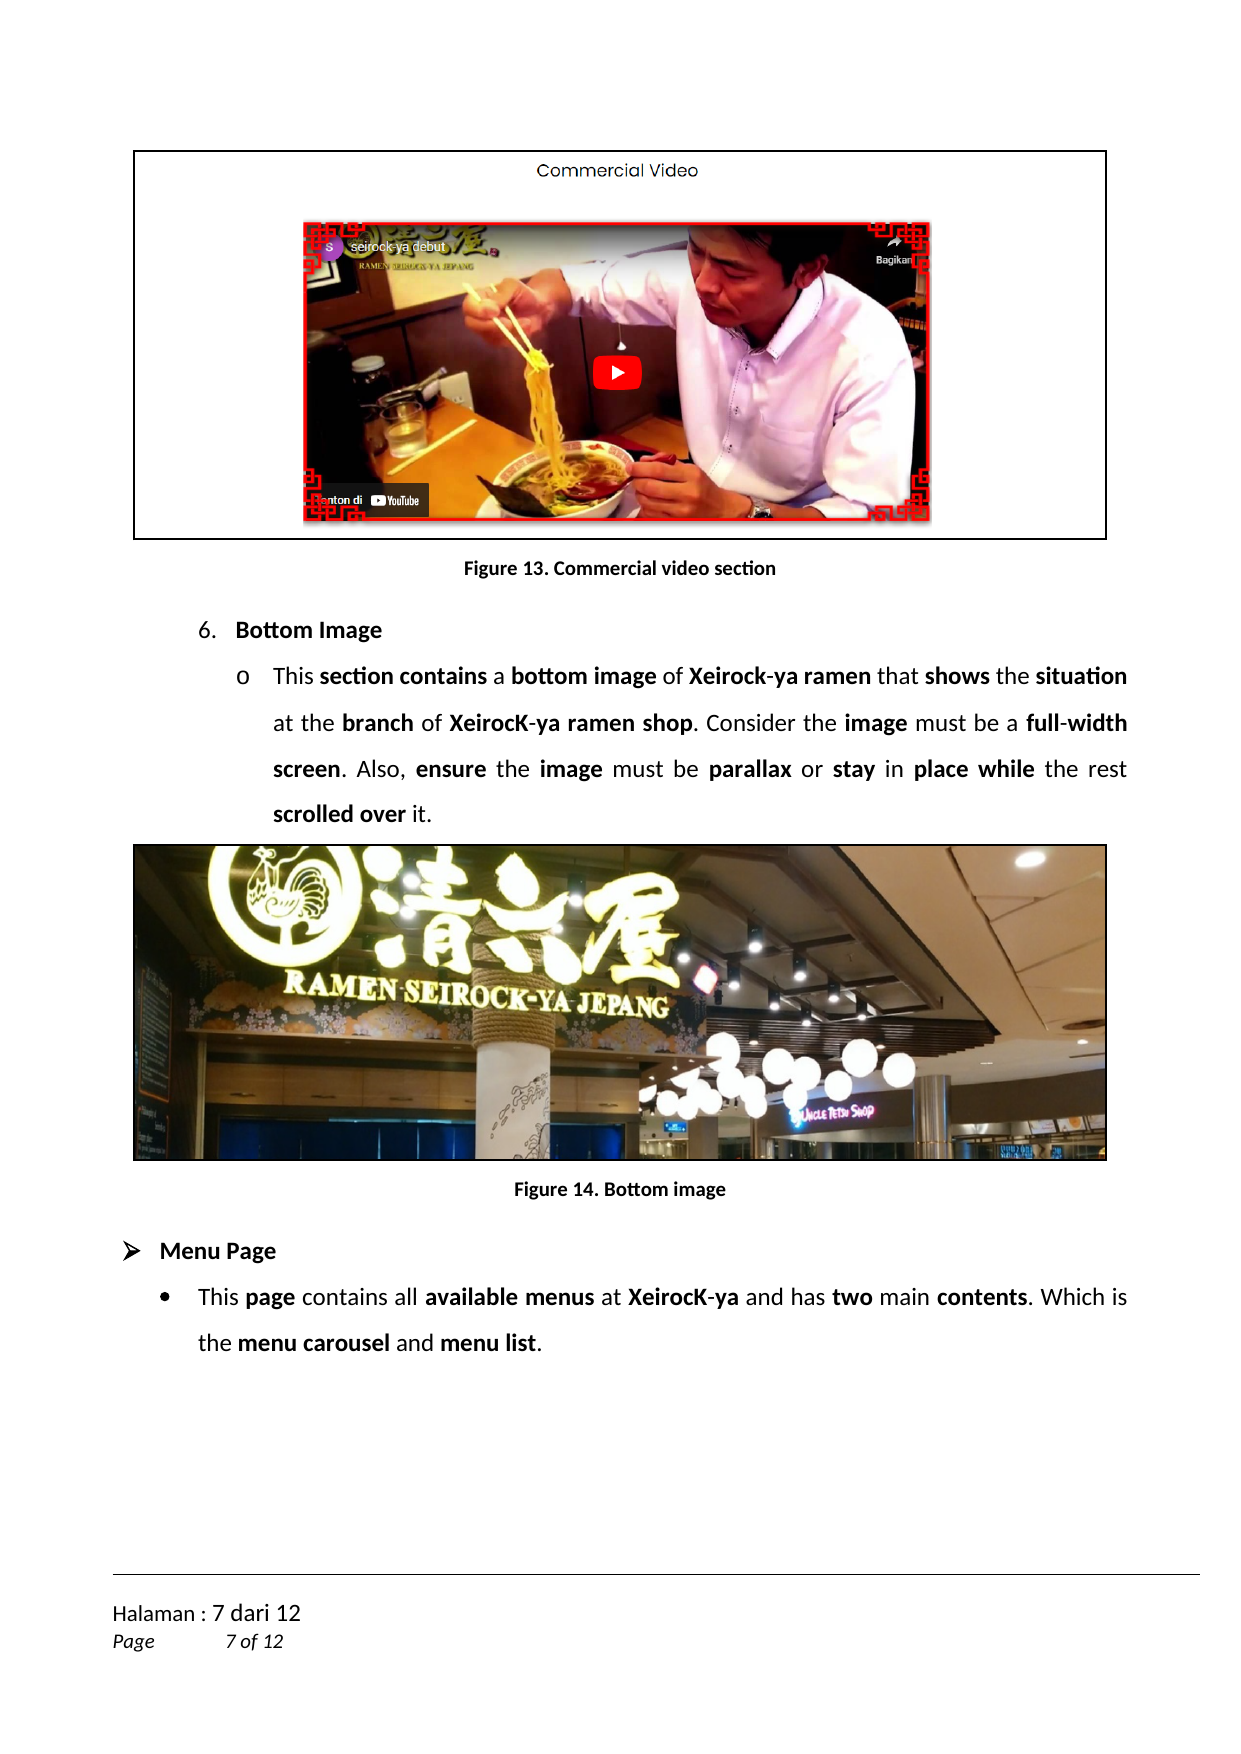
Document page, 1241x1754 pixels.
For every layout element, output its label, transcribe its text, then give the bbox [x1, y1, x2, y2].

text Figure 14. Bottom image [112, 1176, 1128, 1202]
list Menu Page [122, 1235, 1128, 1266]
list Bottom Image [198, 614, 1128, 645]
list This section contains a bottom image of Xeirock-ya ramen that shows the situation at the branch of XeirocK-ya ramen shop. Consider the image must be a full-width screen. Also, ensure the image must be parallax or stay in place while the rest scrolled over it. [235, 660, 1128, 829]
list This page contains all available menus at XeirocK-ya and has two main contents. Which is the menu carousel and menu list. [160, 1281, 1128, 1357]
picture [135, 152, 1105, 538]
text Figure 13. Commercial video section [112, 556, 1128, 581]
picture [135, 846, 1105, 1159]
